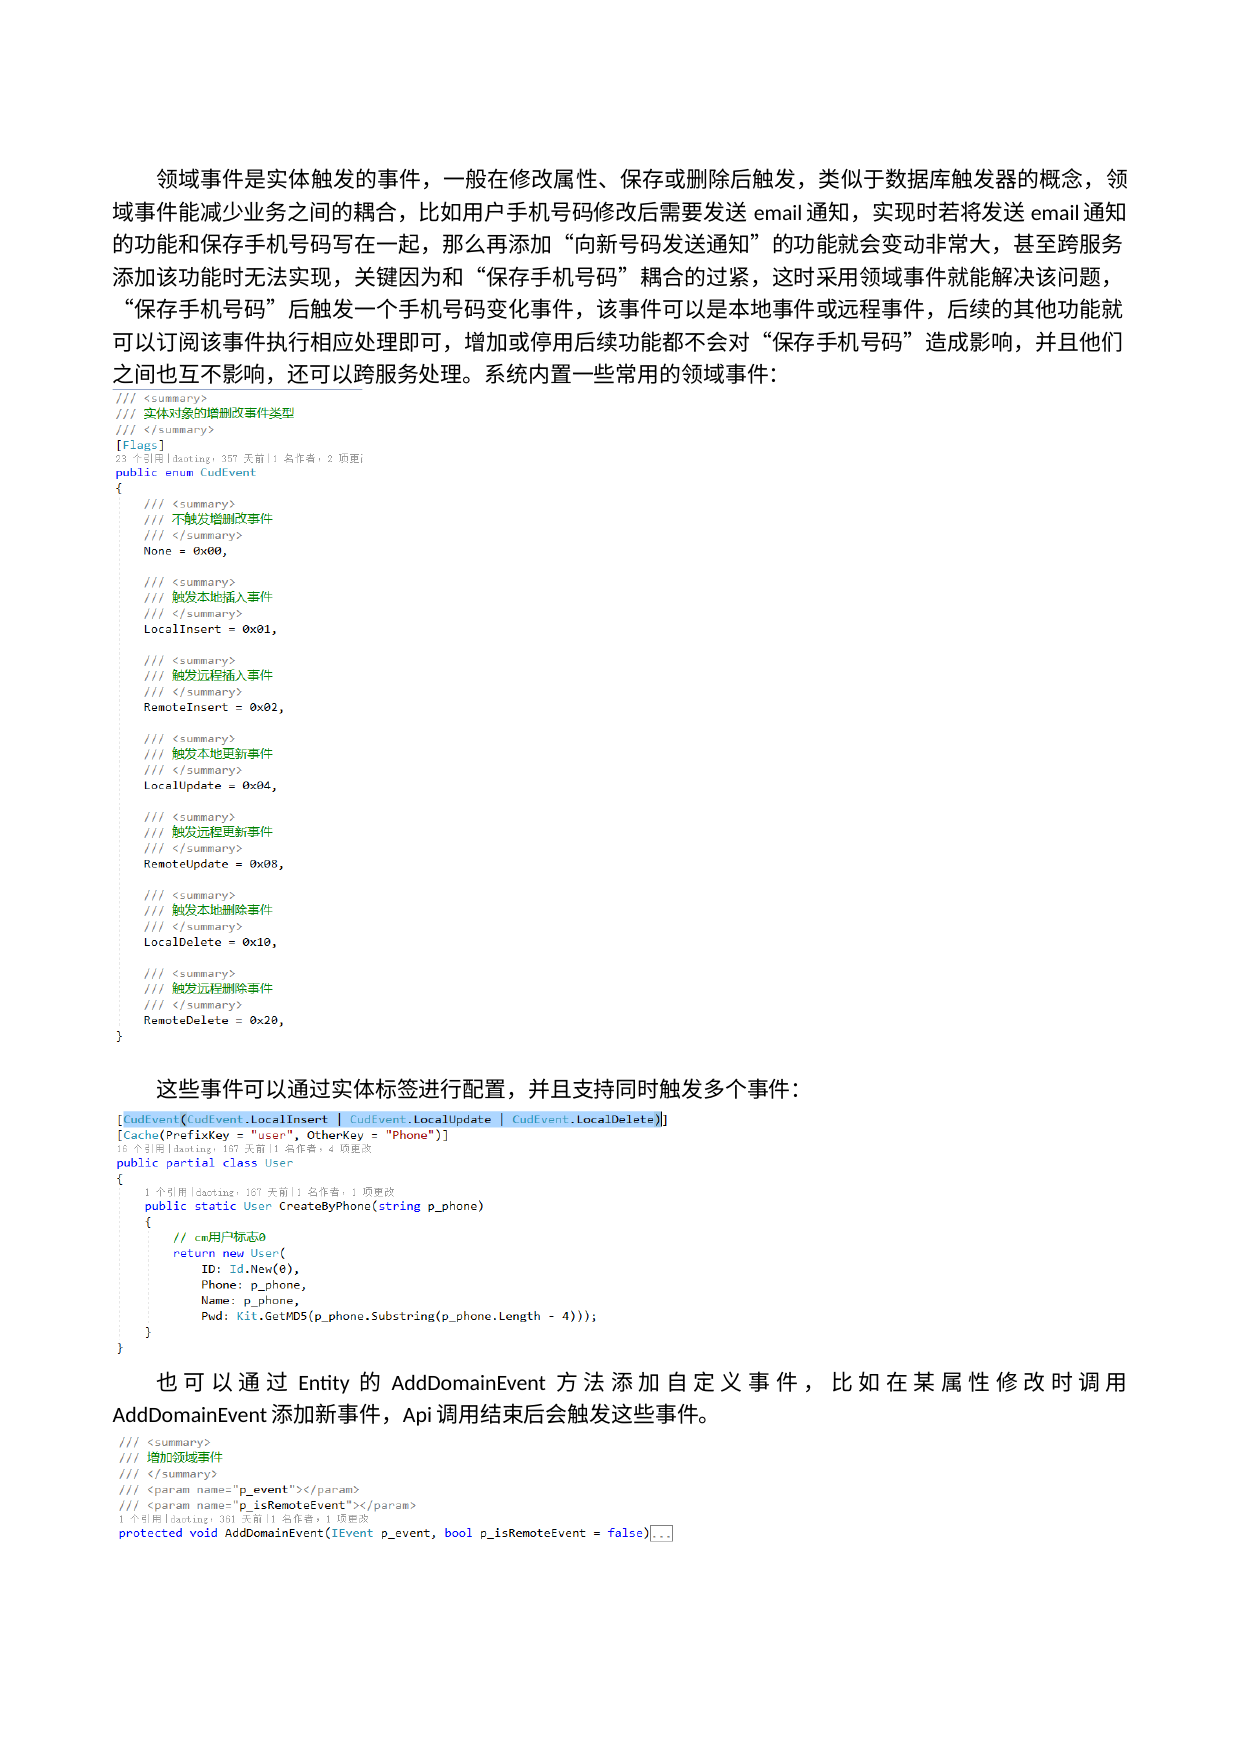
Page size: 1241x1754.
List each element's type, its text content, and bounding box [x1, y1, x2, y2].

text 领域事件是实体触发的事件，一般在修改属性、保存或删除后触发，类似于数据库触发器的概念，领域事件能减少业务之间的耦合，比如用户手机号码修改后需要发送email通知，实现时若将发送email通知的功能和保存手机号码写在一起，那么再添加“向新号码发送通知”的功能就会变动非常大，甚至跨服务添加该功能时无法实现，关键因为和“保存手机号码”耦合的过紧，这时采用领域事件就能解决该问题，“保存手机号码”后触发一个手机号码变化事件，该事件可以是本地事件或远程事件，后续的其他功能就可以订阅该事件执行相应处理即可，增加或停用后续功能都不会对“保存手机号码”造成影响，并且他们之间也互不影响，还可以跨服务处理。系统内置一些常用的领域事件： [112, 162, 1128, 389]
text 也可以通过Entity的AddDomainEvent方法添加自定义事件，比如在某属性修改时调用AddDomainEvent添加新事件，Api调用结束后会触发这些事件。 [112, 1364, 1128, 1429]
picture [112, 1429, 678, 1549]
picture [112, 389, 363, 1048]
text 这些事件可以通过实体标签进行配置，并且支持同时触发多个事件： [112, 1072, 1128, 1104]
picture [112, 1104, 671, 1362]
